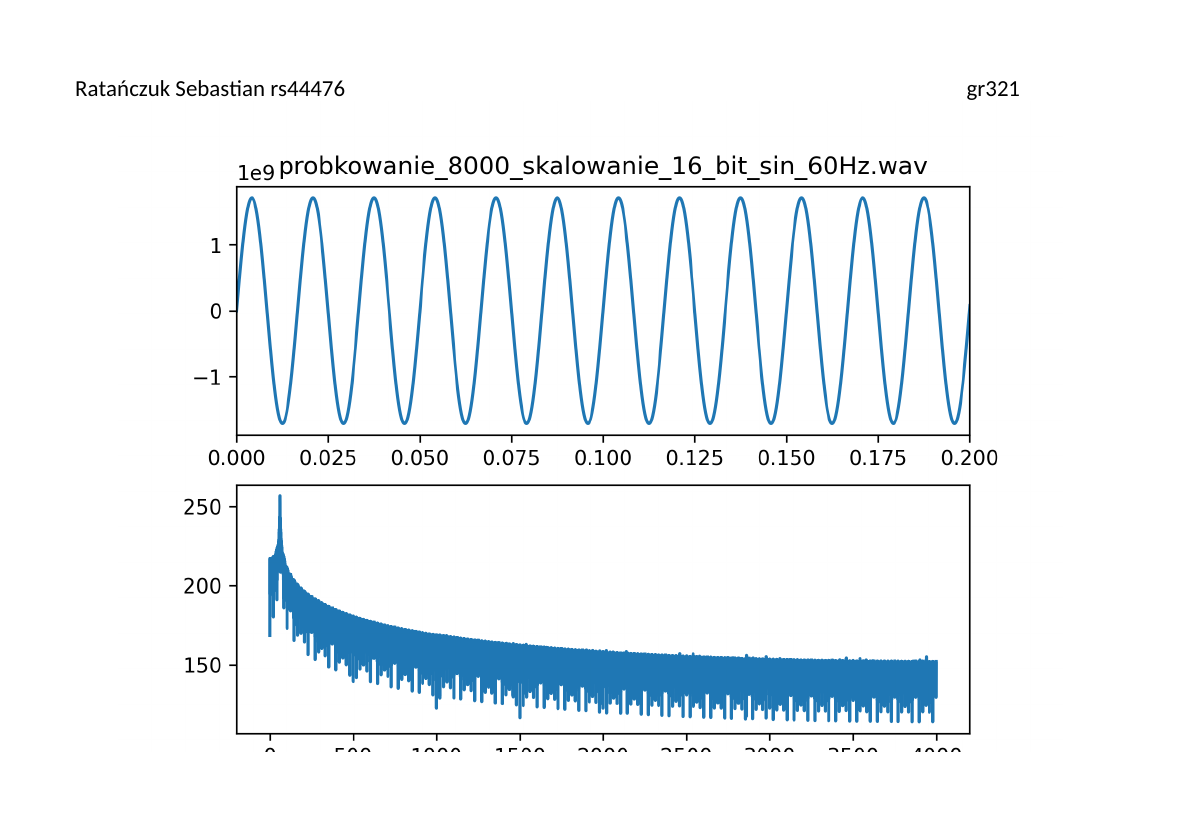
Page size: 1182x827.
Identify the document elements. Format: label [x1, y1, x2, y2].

picture [118, 101, 1063, 752]
